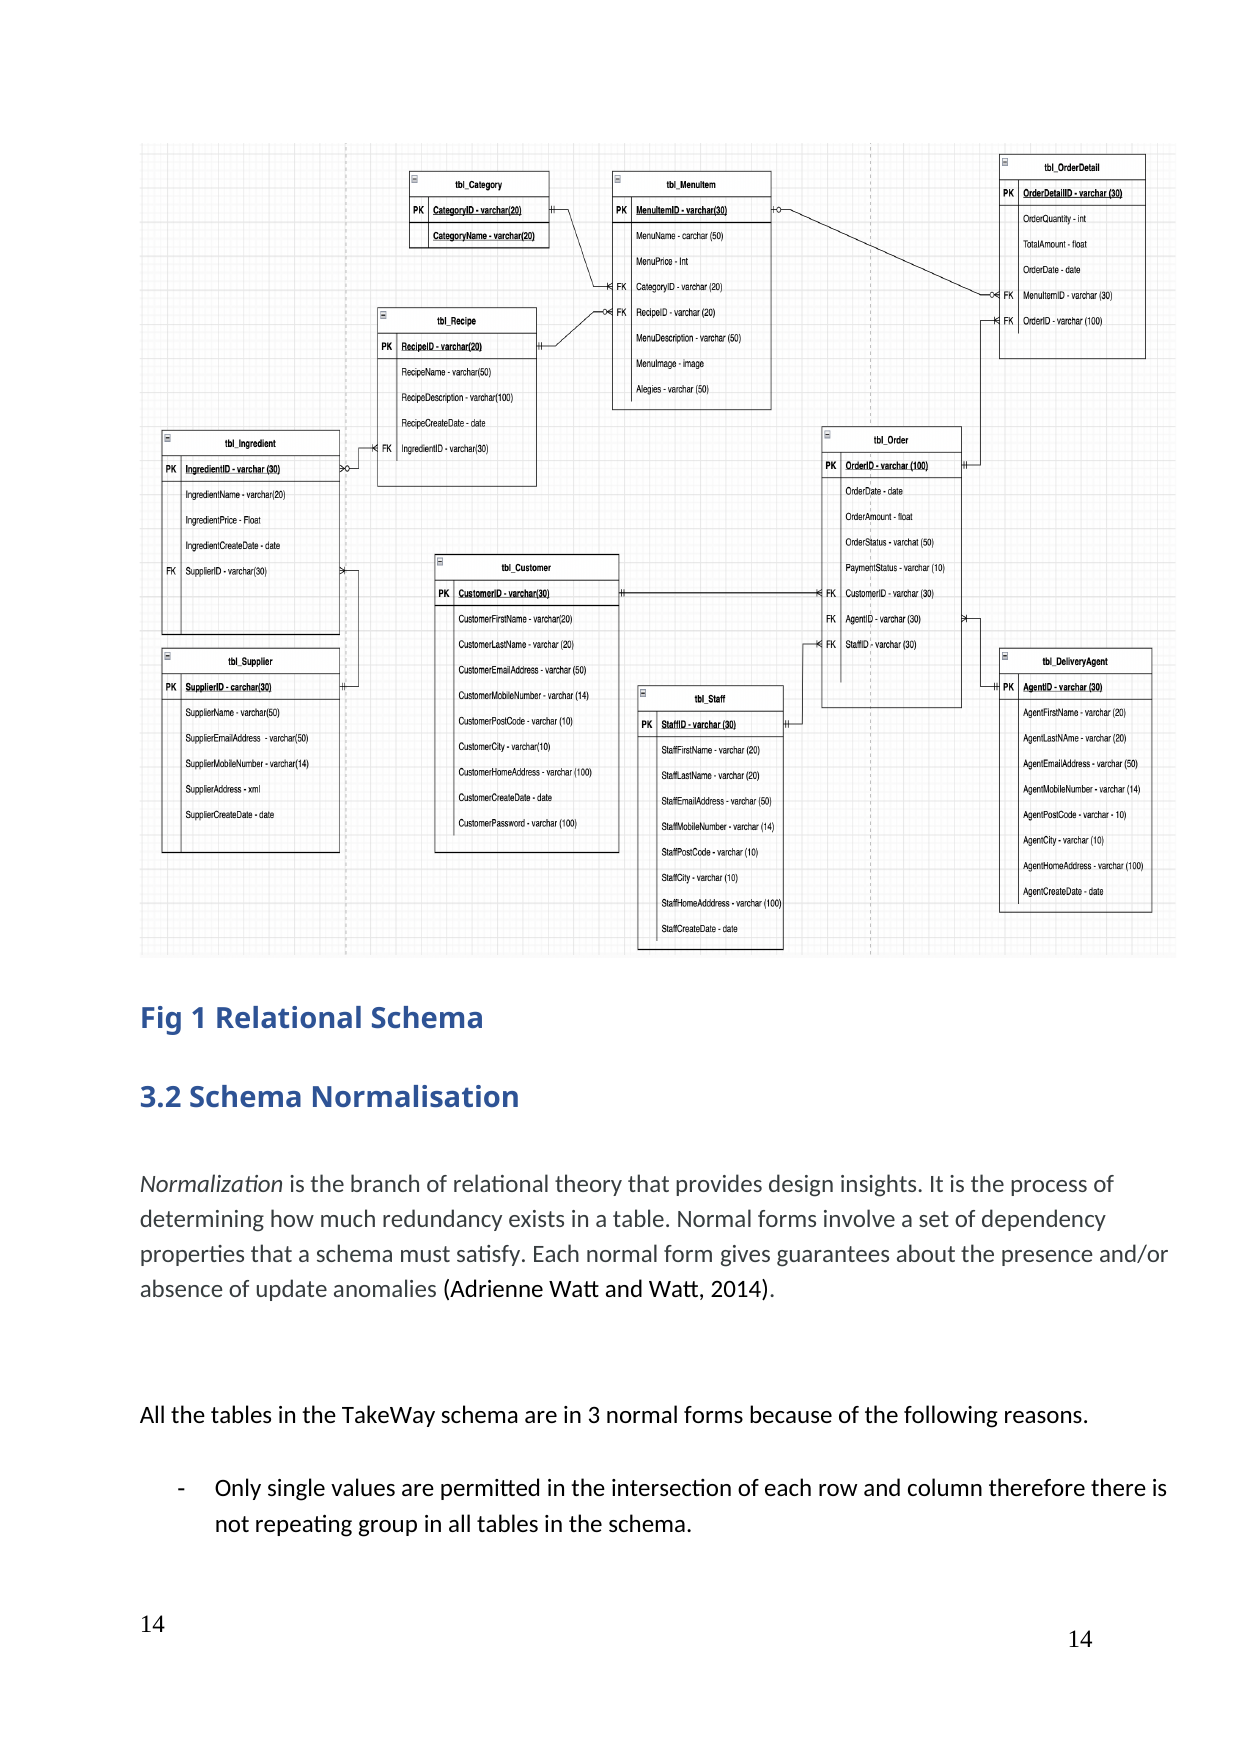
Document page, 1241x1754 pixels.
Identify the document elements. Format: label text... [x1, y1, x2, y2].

text Fig 1 Relational Schema [139, 997, 1176, 1037]
text All the tables in the TakeWay schema are in 3 normal forms because of the following reasons. [139, 1399, 1176, 1430]
text 3.2 Schema Normalisation [139, 1077, 1176, 1116]
list Only single values are permitted in the intersection of each row and column therefore there is not repeating group in all tables in the schema. [177, 1469, 1176, 1538]
picture [139, 143, 1177, 958]
text Normalization is the branch of relational theory that provides design insights. It is the process of determining how much redundancy exists in a table. Normal forms involve a set of dependency properties that a schema must satisfy. Each normal form gives guarantees about the presence and/or absence of update anomalies . [139, 1168, 1176, 1303]
